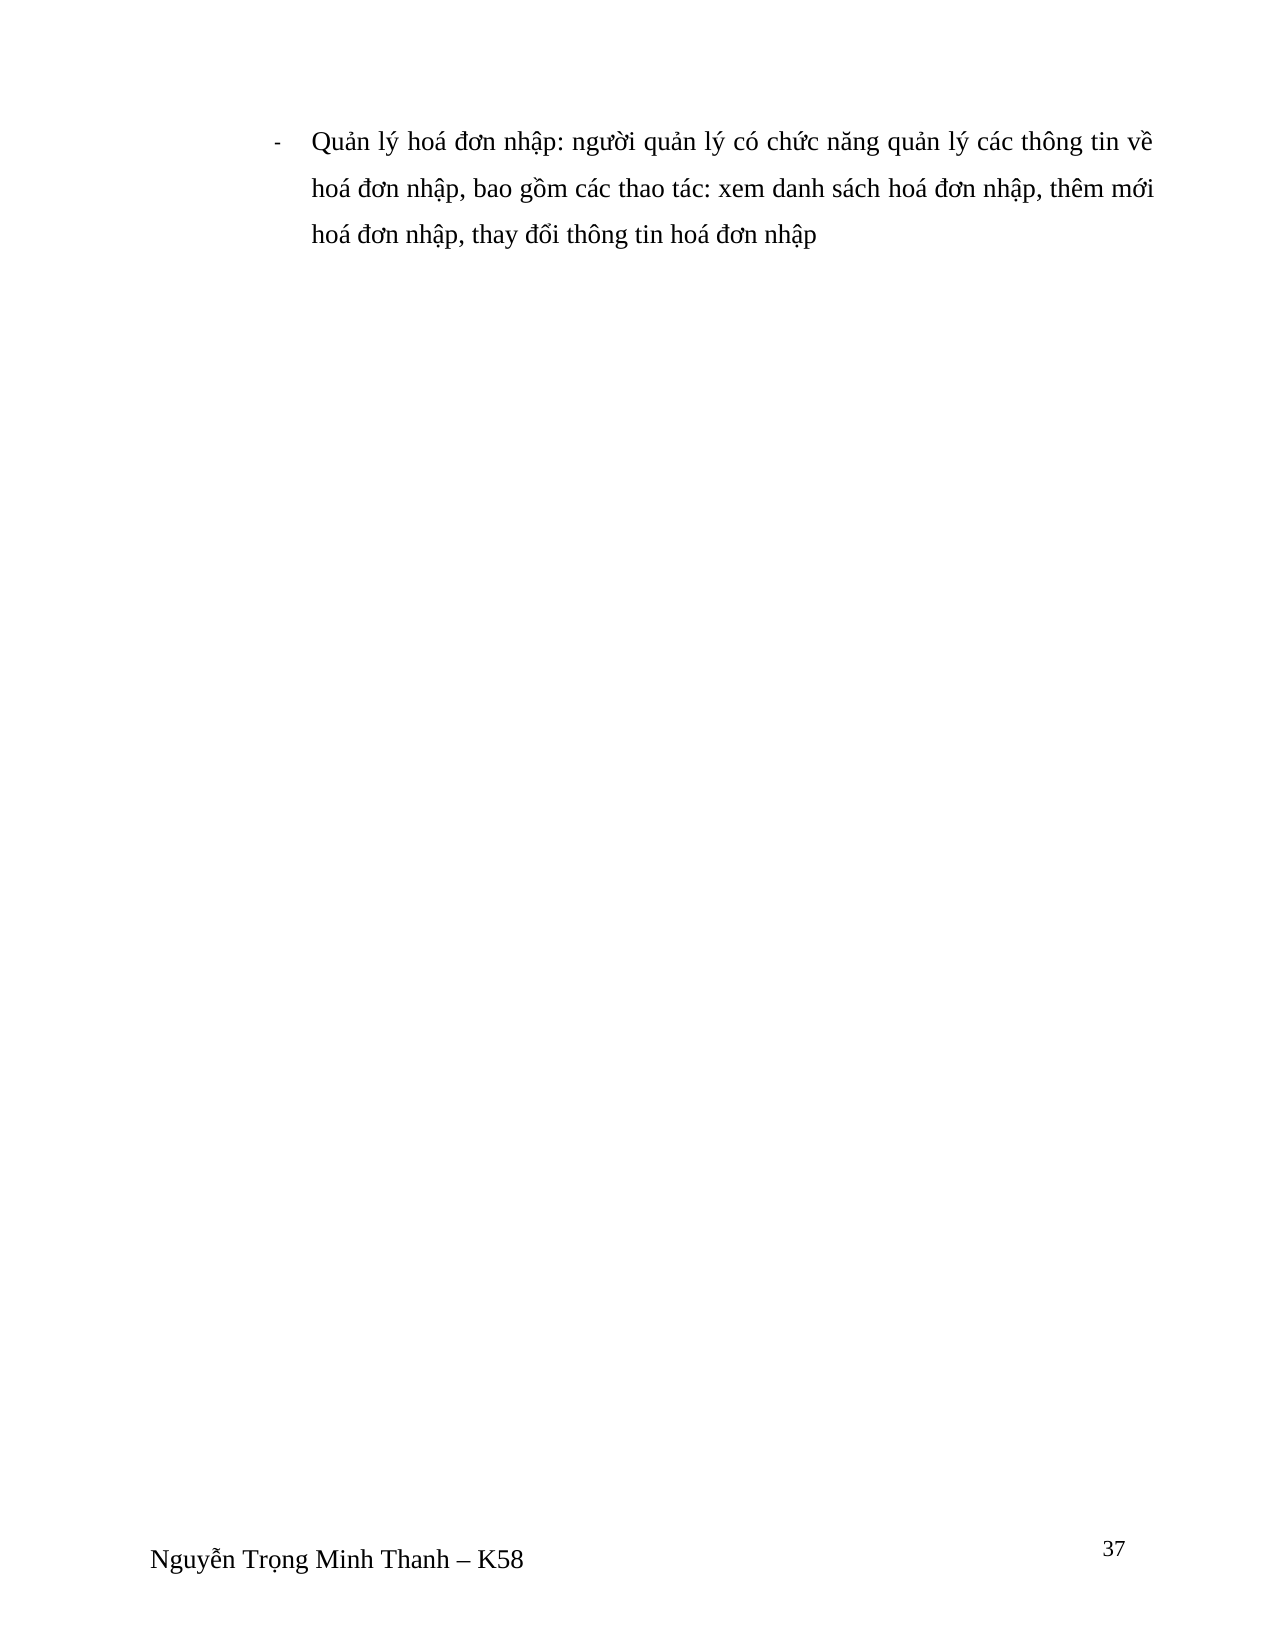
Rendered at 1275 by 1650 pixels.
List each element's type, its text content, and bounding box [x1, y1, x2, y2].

list Quản lý hoá đơn nhập: người quản lý có chức năng quản lý các thông tin về hoá đơn nhập, bao gồm các thao tác: xem danh sách hoá đơn nhập, thêm mới hoá đơn nhập, thay đổi thông tin hoá đơn nhập [274, 125, 1154, 249]
